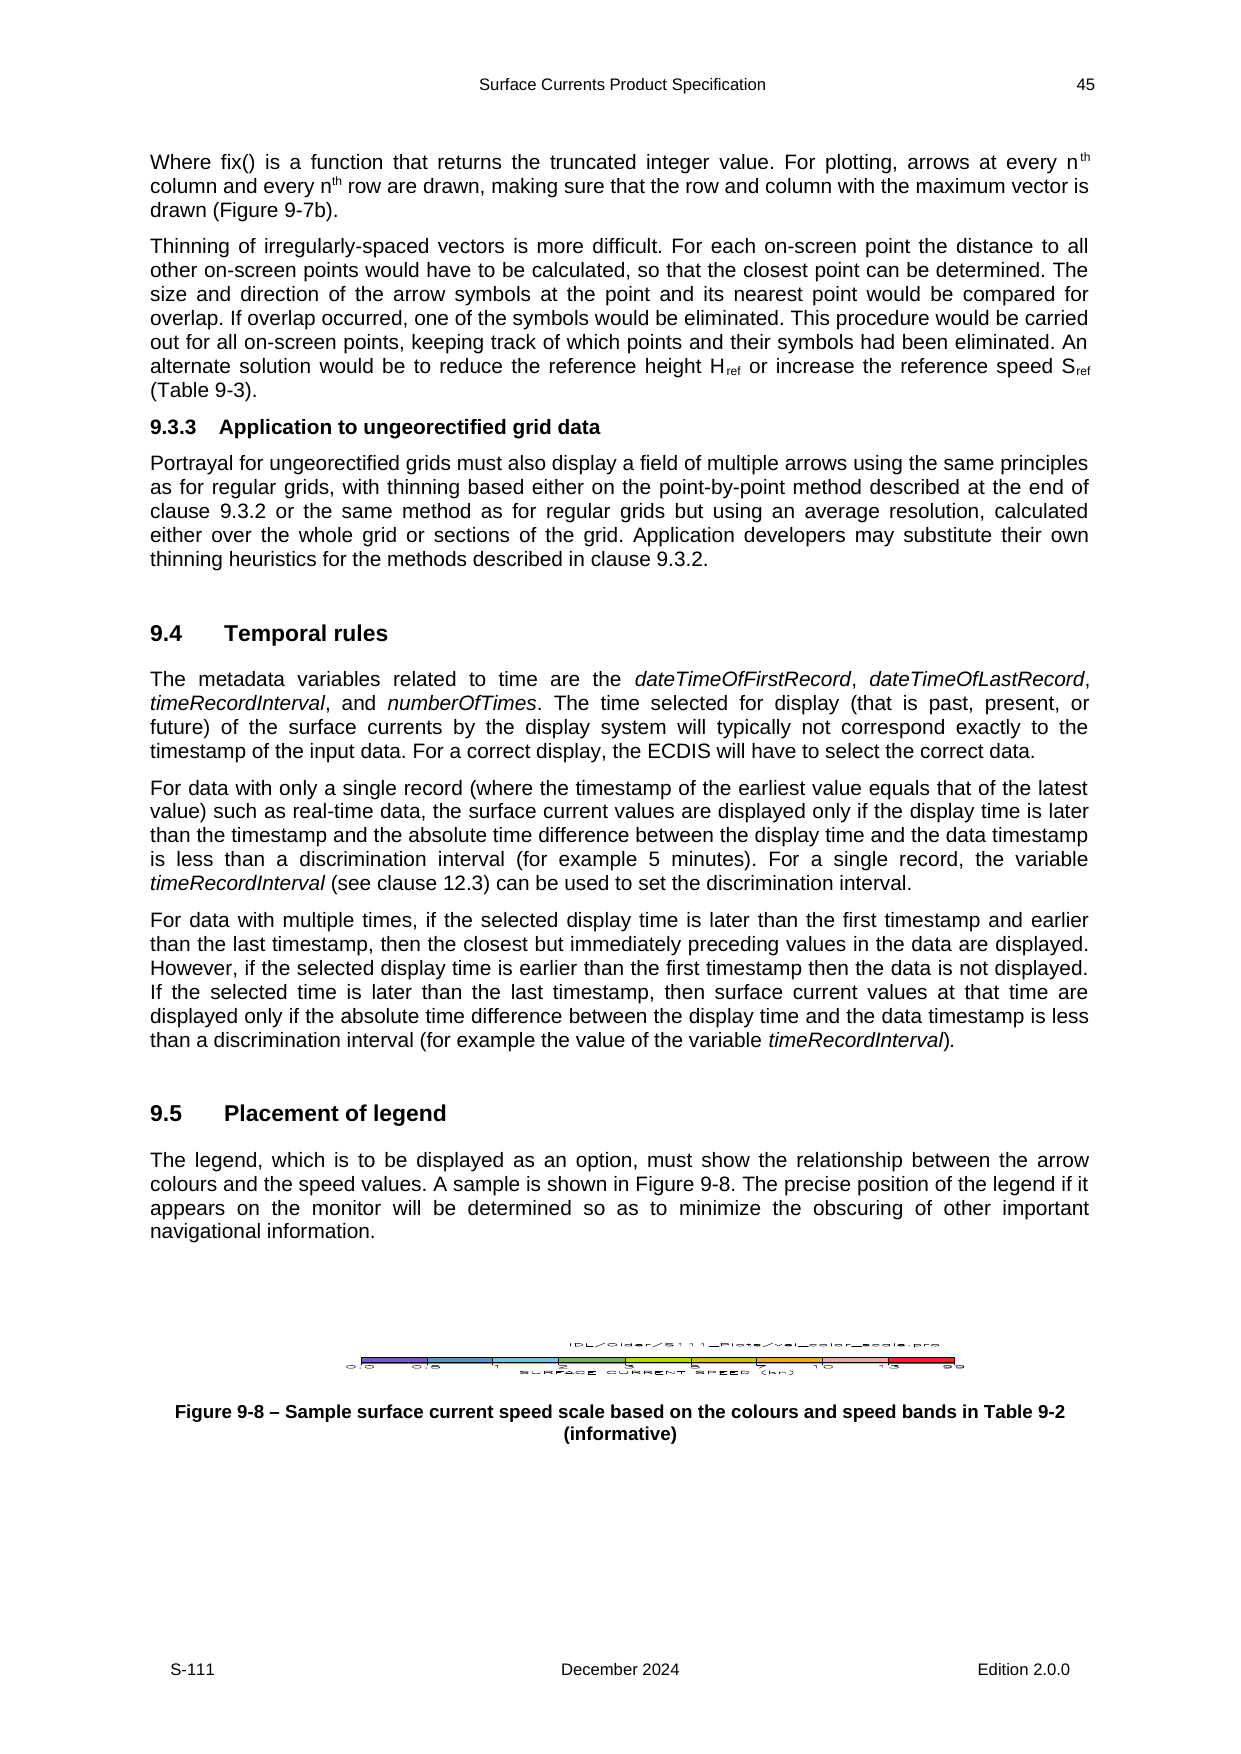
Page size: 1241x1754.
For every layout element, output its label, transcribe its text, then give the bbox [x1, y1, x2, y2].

text The legend, which is to be displayed as an option, must show the relationship between the arrow colours and the speed values. A sample is shown in Figure 9-8. The precise position of the legend if it appears on the monitor will be determined so as to minimize the obscuring of other important navigational information. [150, 1147, 1090, 1243]
text The metadata variables related to time are the dateTimeOfFirstRecord, dateTimeOfLastRecord, timeRecordInterval, and numberOfTimes. The time selected for display (that is past, present, or future) of the surface currents by the display system will typically not correspond exactly to the timestamp of the input data. For a correct display, the ECDIS will have to select the correct data. [150, 667, 1090, 763]
text Thinning of irregularly-spaced vectors is more difficult. For each on-screen point the distance to all other on-screen points would have to be calculated, so that the closest point can be determined. The size and direction of the arrow symbols at the point and its nearest point would be compared for overlap. If overlap occurred, one of the symbols would be eliminated. This procedure would be carried out for all on-screen points, keeping track of which points and their symbols had been eliminated. An alternate solution would be to reduce the reference height Href or increase the reference speed Sref (Table 9-3). [150, 234, 1090, 402]
subtitle Placement of legend [150, 1100, 1090, 1127]
text Figure 9-8 – Sample surface current speed scale based on the colours and speed bands in Table 9-2 (informative) [150, 1401, 1090, 1444]
text Where fix() is a function that returns the truncated integer value. For plotting, arrows at every nth column and every nth row are drawn, making sure that the row and column with the maximum vector is drawn (Figure 9-7b). [150, 150, 1090, 222]
text Portrayal for ungeorectified grids must also display a field of multiple arrows using the same principles as for regular grids, with thinning based either on the point-by-point method described at the end of clause 9.3.2 or the same method as for regular grids but using an average resolution, calculated either over the whole grid or sections of the grid. Application developers may substitute their own thinning heuristics for the methods described in clause 9.3.2. [150, 451, 1090, 571]
subtitle Temporal rules [150, 620, 1090, 646]
text For data with only a single record (where the timestamp of the earliest value equals that of the latest value) such as real-time data, the surface current values are displayed only if the display time is later than the timestamp and the absolute time difference between the display time and the data timestamp is less than a discrimination interval (for example 5 minutes). For a single record, the variable timeRecordInterval (see clause 12.3) can be used to set the discrimination interval. [150, 775, 1090, 895]
text For data with multiple times, if the selected display time is later than the first timestamp and earlier than the last timestamp, then the closest but immediately preceding values in the data are displayed. However, if the selected display time is earlier than the first timestamp then the data is not displayed. If the selected time is later than the last timestamp, then surface current values at that time are displayed only if the absolute time difference between the display time and the data timestamp is less than a discrimination interval (for example the value of the variable timeRecordInterval). [150, 908, 1090, 1051]
subtitle Application to ungeorectified grid data [150, 414, 1090, 438]
